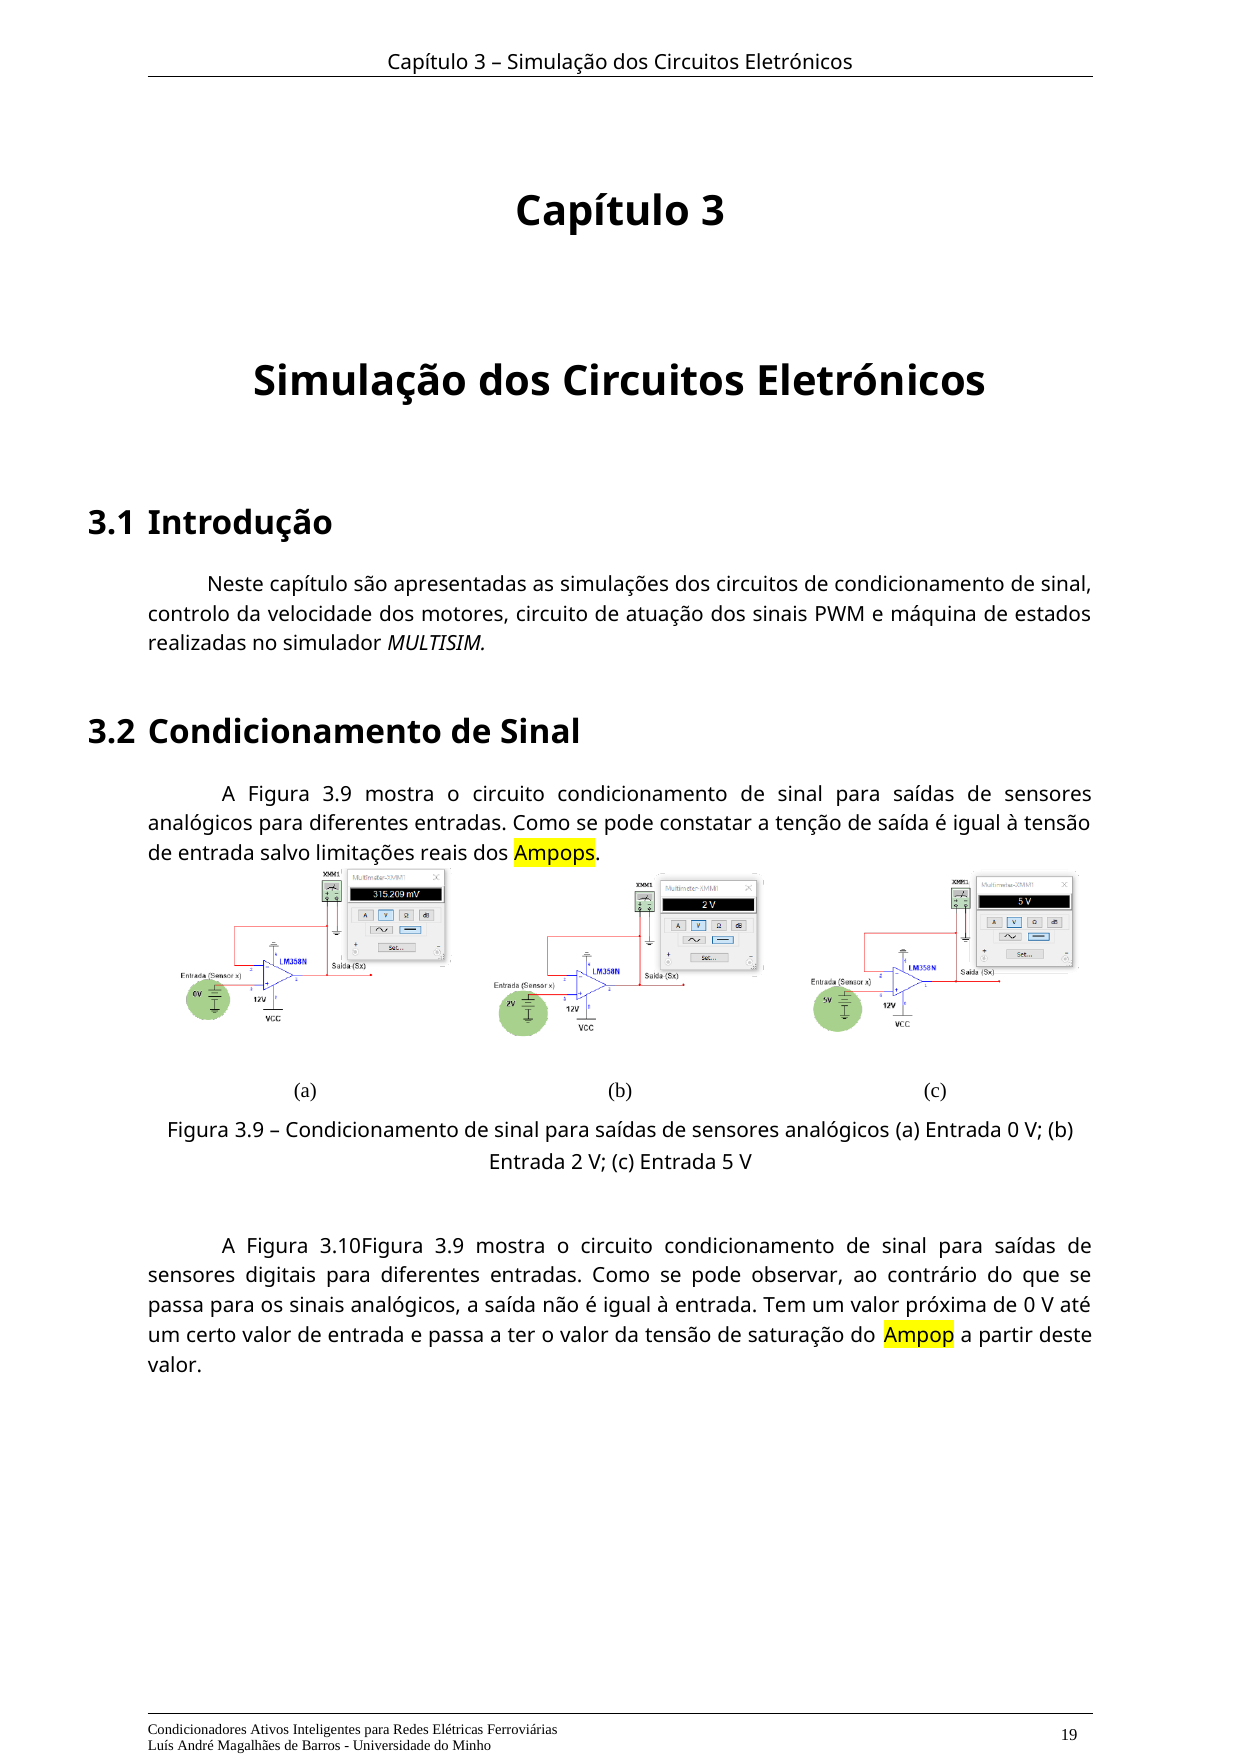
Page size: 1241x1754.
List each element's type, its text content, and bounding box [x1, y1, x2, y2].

table_header [463, 868, 777, 1078]
table_cell (b) [463, 1078, 777, 1115]
subtitle Introdução [88, 498, 1092, 544]
table_header [778, 868, 1092, 1078]
picture [473, 868, 769, 1066]
table_cell (c) [778, 1078, 1092, 1115]
text Neste capítulo são apresentadas as simulações dos circuitos de condicionamento de sinal, controlo da velocidade dos motores, circuito de atuação dos sinais PWM e máquina de estados realizadas no simulador MULTISIM. [148, 569, 1092, 657]
subtitle Condicionamento de Sinal [88, 708, 1092, 754]
table_header [148, 868, 462, 1078]
subtitle Simulação dos Circuitos Eletrónicos [148, 181, 1092, 408]
picture [788, 868, 1084, 1061]
picture [158, 868, 455, 1046]
table_cell (a) [148, 1078, 462, 1115]
